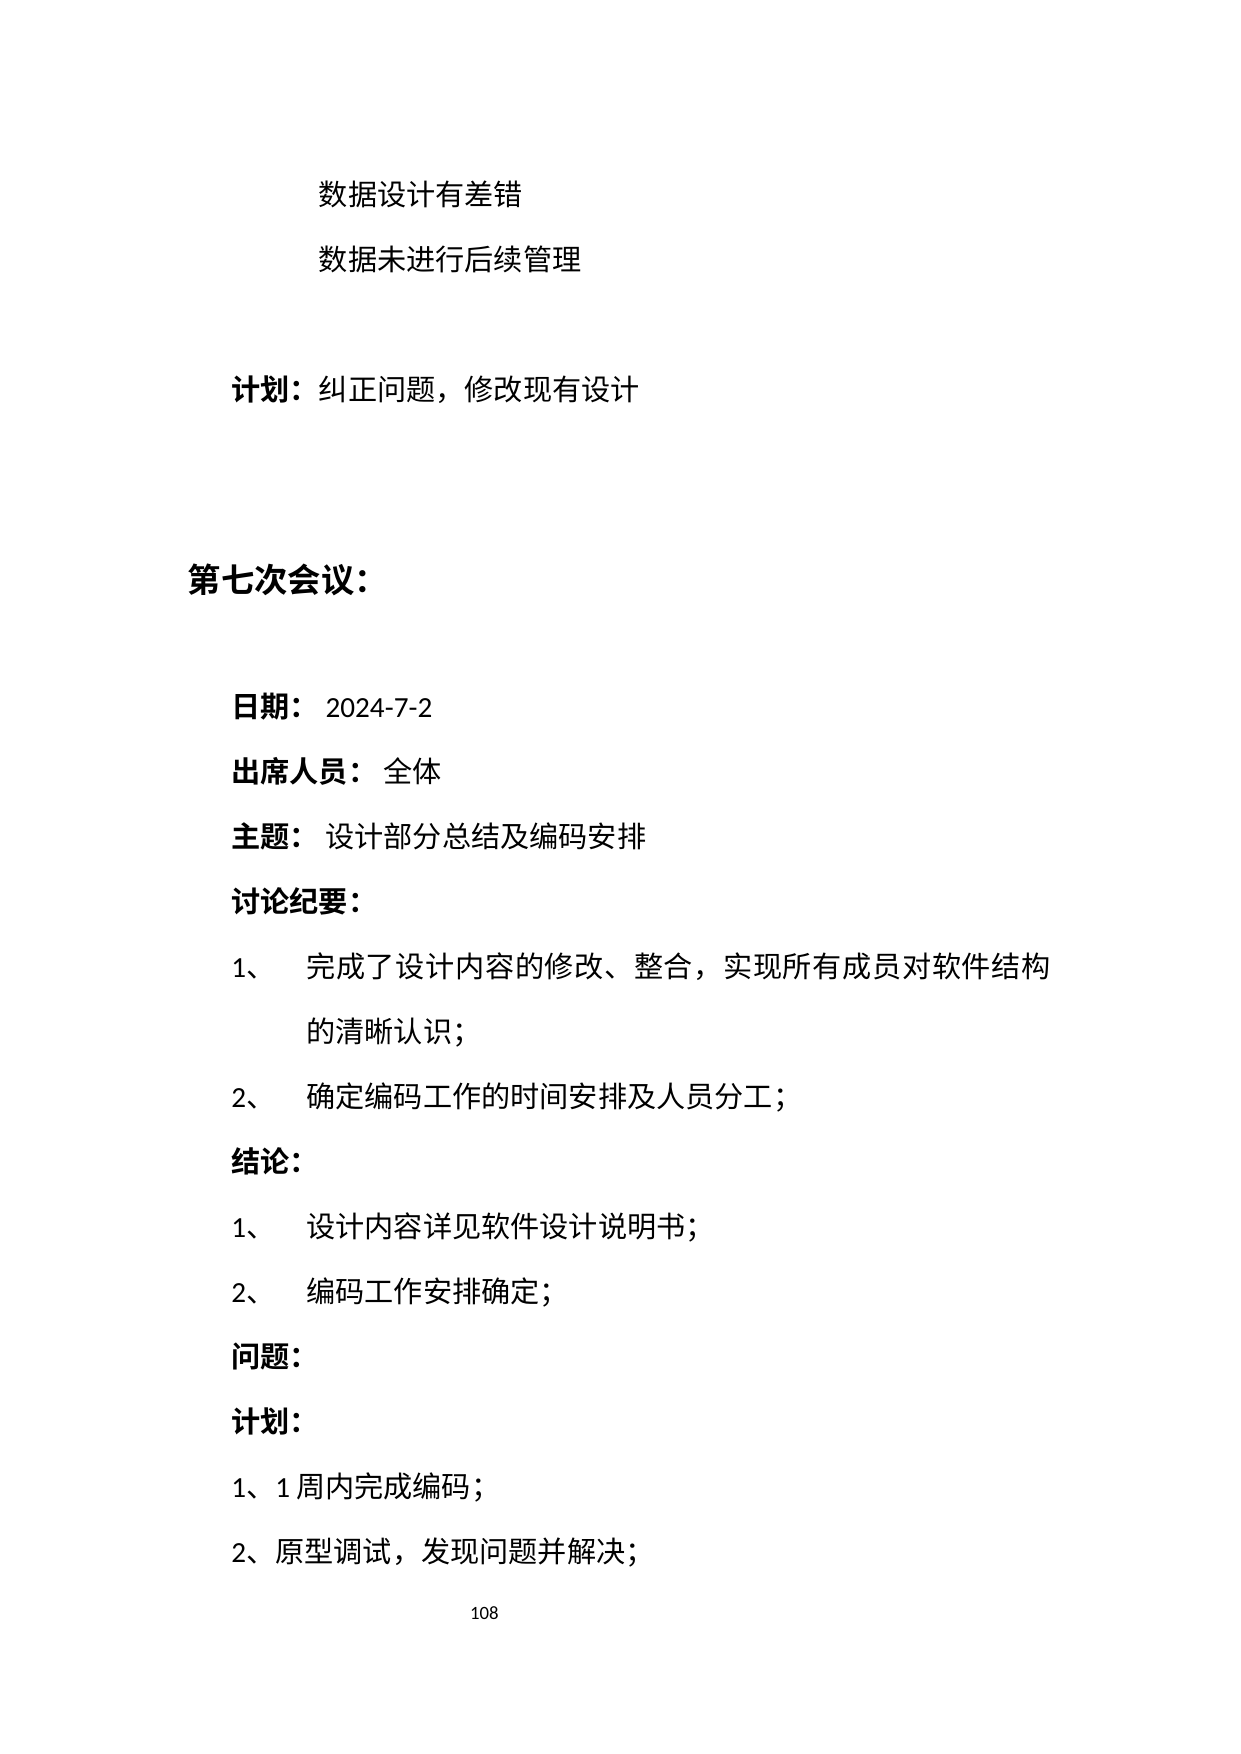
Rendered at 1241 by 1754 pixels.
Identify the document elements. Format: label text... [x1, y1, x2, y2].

text 2、原型调试，发现问题并解决； [187, 1517, 1053, 1582]
text 数据未进行后续管理 [275, 226, 1053, 291]
list 编码工作安排确定； [231, 1257, 1053, 1322]
text 问题： [187, 1322, 1053, 1387]
list 完成了设计内容的修改、整合，实现所有成员对软件结构的清晰认识； [231, 932, 1053, 1062]
text 出席人员： 全体 [187, 737, 1053, 802]
text 讨论纪要： [187, 867, 1053, 932]
text 计划： [187, 1387, 1053, 1452]
text 数据设计有差错 [275, 161, 1053, 226]
text 计划：纠正问题，修改现有设计 [187, 356, 1053, 421]
text 结论： [187, 1127, 1053, 1192]
list 确定编码工作的时间安排及人员分工； [231, 1062, 1053, 1127]
list 设计内容详见软件设计说明书； [231, 1192, 1053, 1257]
text 1、1周内完成编码； [187, 1452, 1053, 1517]
subtitle 第七次会议： [187, 545, 1053, 610]
text 主题： 设计部分总结及编码安排 [187, 802, 1053, 867]
text 日期： 2024-7-2 [187, 672, 1053, 737]
